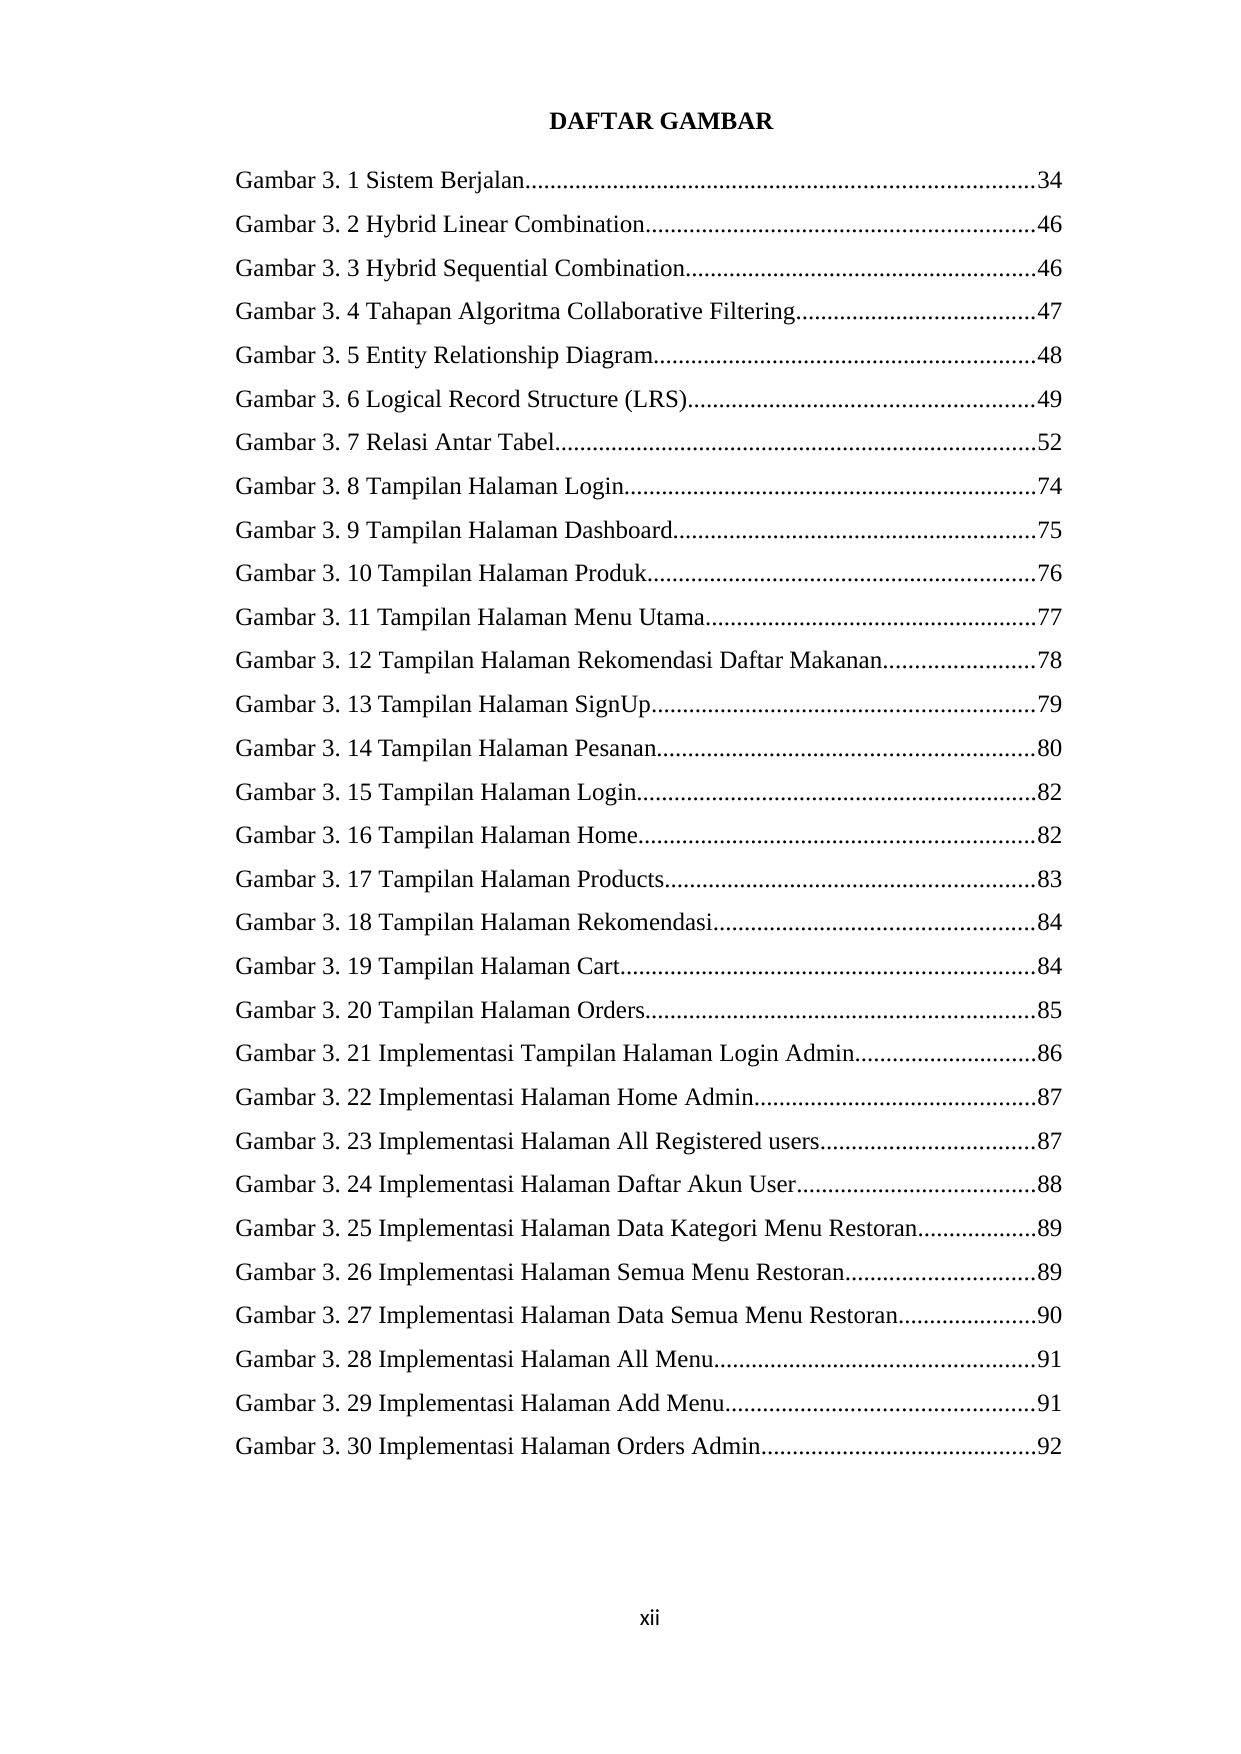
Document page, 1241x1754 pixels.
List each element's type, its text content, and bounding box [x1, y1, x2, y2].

text Gambar 3. 23 Implementasi Halaman All Registered users 87 [235, 1126, 1063, 1154]
text Gambar 3. 4 Tahapan Algoritma Collaborative Filtering 47 [235, 296, 1063, 325]
text Gambar 3. 3 Hybrid Sequential Combination 46 [235, 253, 1063, 282]
text Gambar 3. 22 Implementasi Halaman Home Admin 87 [235, 1082, 1063, 1111]
text Gambar 3. 21 Implementasi Tampilan Halaman Login Admin 86 [235, 1038, 1063, 1067]
text Gambar 3. 11 Tampilan Halaman Menu Utama 77 [235, 602, 1063, 631]
text Gambar 3. 19 Tampilan Halaman Cart 84 [235, 951, 1063, 980]
text Gambar 3. 27 Implementasi Halaman Data Semua Menu Restoran 90 [235, 1300, 1063, 1329]
text Gambar 3. 12 Tampilan Halaman Rekomendasi Daftar Makanan 78 [235, 646, 1063, 674]
text Gambar 3. 26 Implementasi Halaman Semua Menu Restoran 89 [235, 1257, 1063, 1285]
text Gambar 3. 30 Implementasi Halaman Orders Admin 92 [235, 1431, 1063, 1460]
text Gambar 3. 5 Entity Relationship Diagram 48 [235, 340, 1063, 369]
text Gambar 3. 2 Hybrid Linear Combination 46 [235, 209, 1063, 238]
text Gambar 3. 14 Tampilan Halaman Pesanan 80 [235, 733, 1063, 762]
text Gambar 3. 18 Tampilan Halaman Rekomendasi 84 [235, 907, 1063, 936]
text Gambar 3. 13 Tampilan Halaman SignUp 79 [235, 689, 1063, 718]
text Gambar 3. 9 Tampilan Halaman Dashboard 75 [235, 515, 1063, 543]
text Gambar 3. 7 Relasi Antar Tabel 52 [235, 427, 1063, 456]
text Gambar 3. 6 Logical Record Structure (LRS) 49 [235, 384, 1063, 412]
text Gambar 3. 28 Implementasi Halaman All Menu 91 [235, 1344, 1063, 1373]
text Gambar 3. 10 Tampilan Halaman Produk 76 [235, 558, 1063, 587]
subtitle DAFTAR GAMBAR [261, 106, 1061, 135]
text Gambar 3. 15 Tampilan Halaman Login 82 [235, 777, 1063, 805]
text Gambar 3. 16 Tampilan Halaman Home 82 [235, 820, 1063, 849]
text Gambar 3. 20 Tampilan Halaman Orders 85 [235, 995, 1063, 1023]
text Gambar 3. 1 Sistem Berjalan 34 [235, 166, 1063, 194]
text Gambar 3. 8 Tampilan Halaman Login 74 [235, 471, 1063, 500]
text Gambar 3. 25 Implementasi Halaman Data Kategori Menu Restoran 89 [235, 1213, 1063, 1242]
text Gambar 3. 29 Implementasi Halaman Add Menu 91 [235, 1388, 1063, 1416]
text Gambar 3. 24 Implementasi Halaman Daftar Akun User 88 [235, 1169, 1063, 1198]
text Gambar 3. 17 Tampilan Halaman Products 83 [235, 864, 1063, 893]
